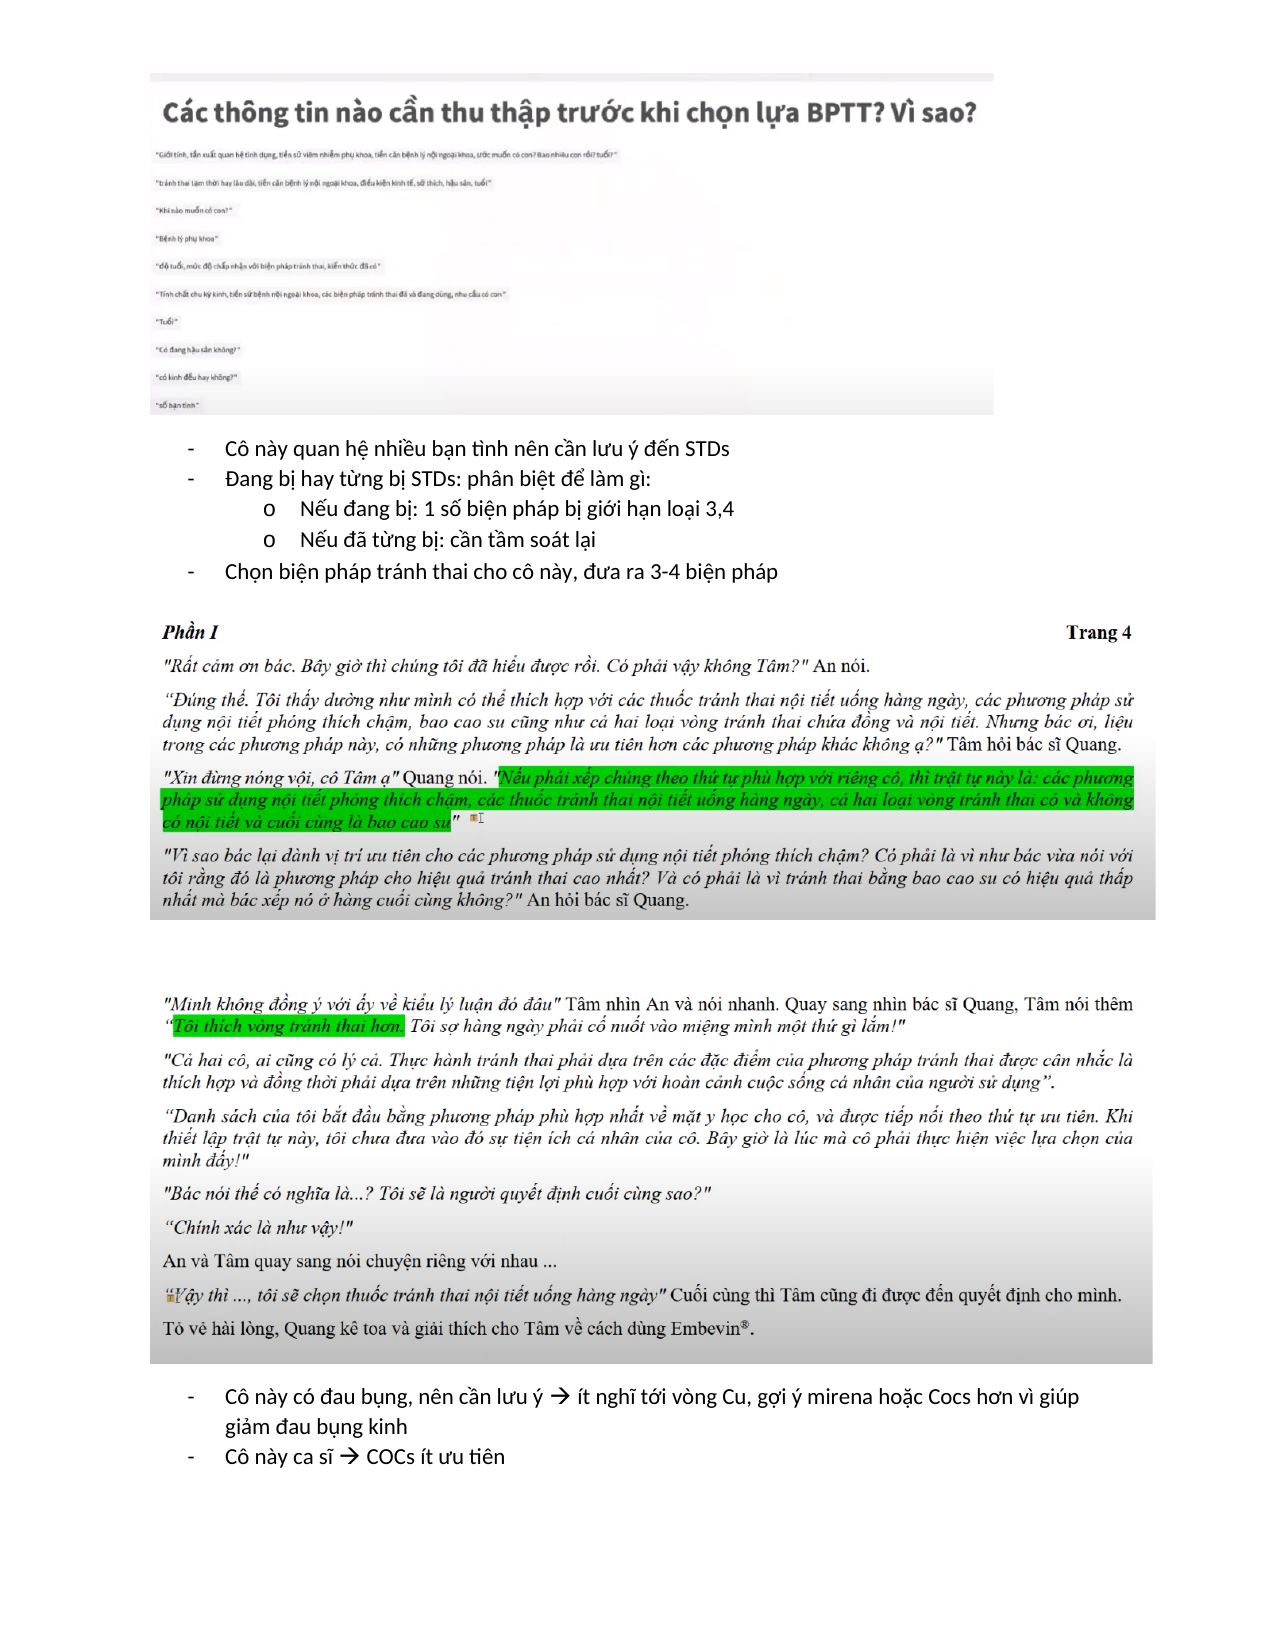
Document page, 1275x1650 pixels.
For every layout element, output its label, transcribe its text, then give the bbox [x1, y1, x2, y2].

picture [150, 73, 994, 415]
list Cô này có đau bụng, nên cần lưu ý ít nghĩ tới vòng Cu, gợi ý mirena hoặc Cocs hơn vì giúp giảm đau bụng kinh [187, 1382, 1125, 1440]
list Cô này ca sĩ COCs ít ưu tiên [187, 1442, 1125, 1470]
list Nếu đang bị: 1 số biện pháp bị giới hạn loại 3,4 [262, 494, 1125, 523]
picture [150, 985, 1153, 1364]
list Nếu đã từng bị: cần tầm soát lại [262, 526, 1125, 555]
list Đang bị hay từng bị STDs: phân biệt để làm gì: [187, 464, 1125, 492]
picture [150, 603, 1156, 920]
list Chọn biện pháp tránh thai cho cô này, đưa ra 3-4 biện pháp [187, 557, 1125, 585]
list Cô này quan hệ nhiều bạn tình nên cần lưu ý đến STDs [187, 434, 1125, 462]
